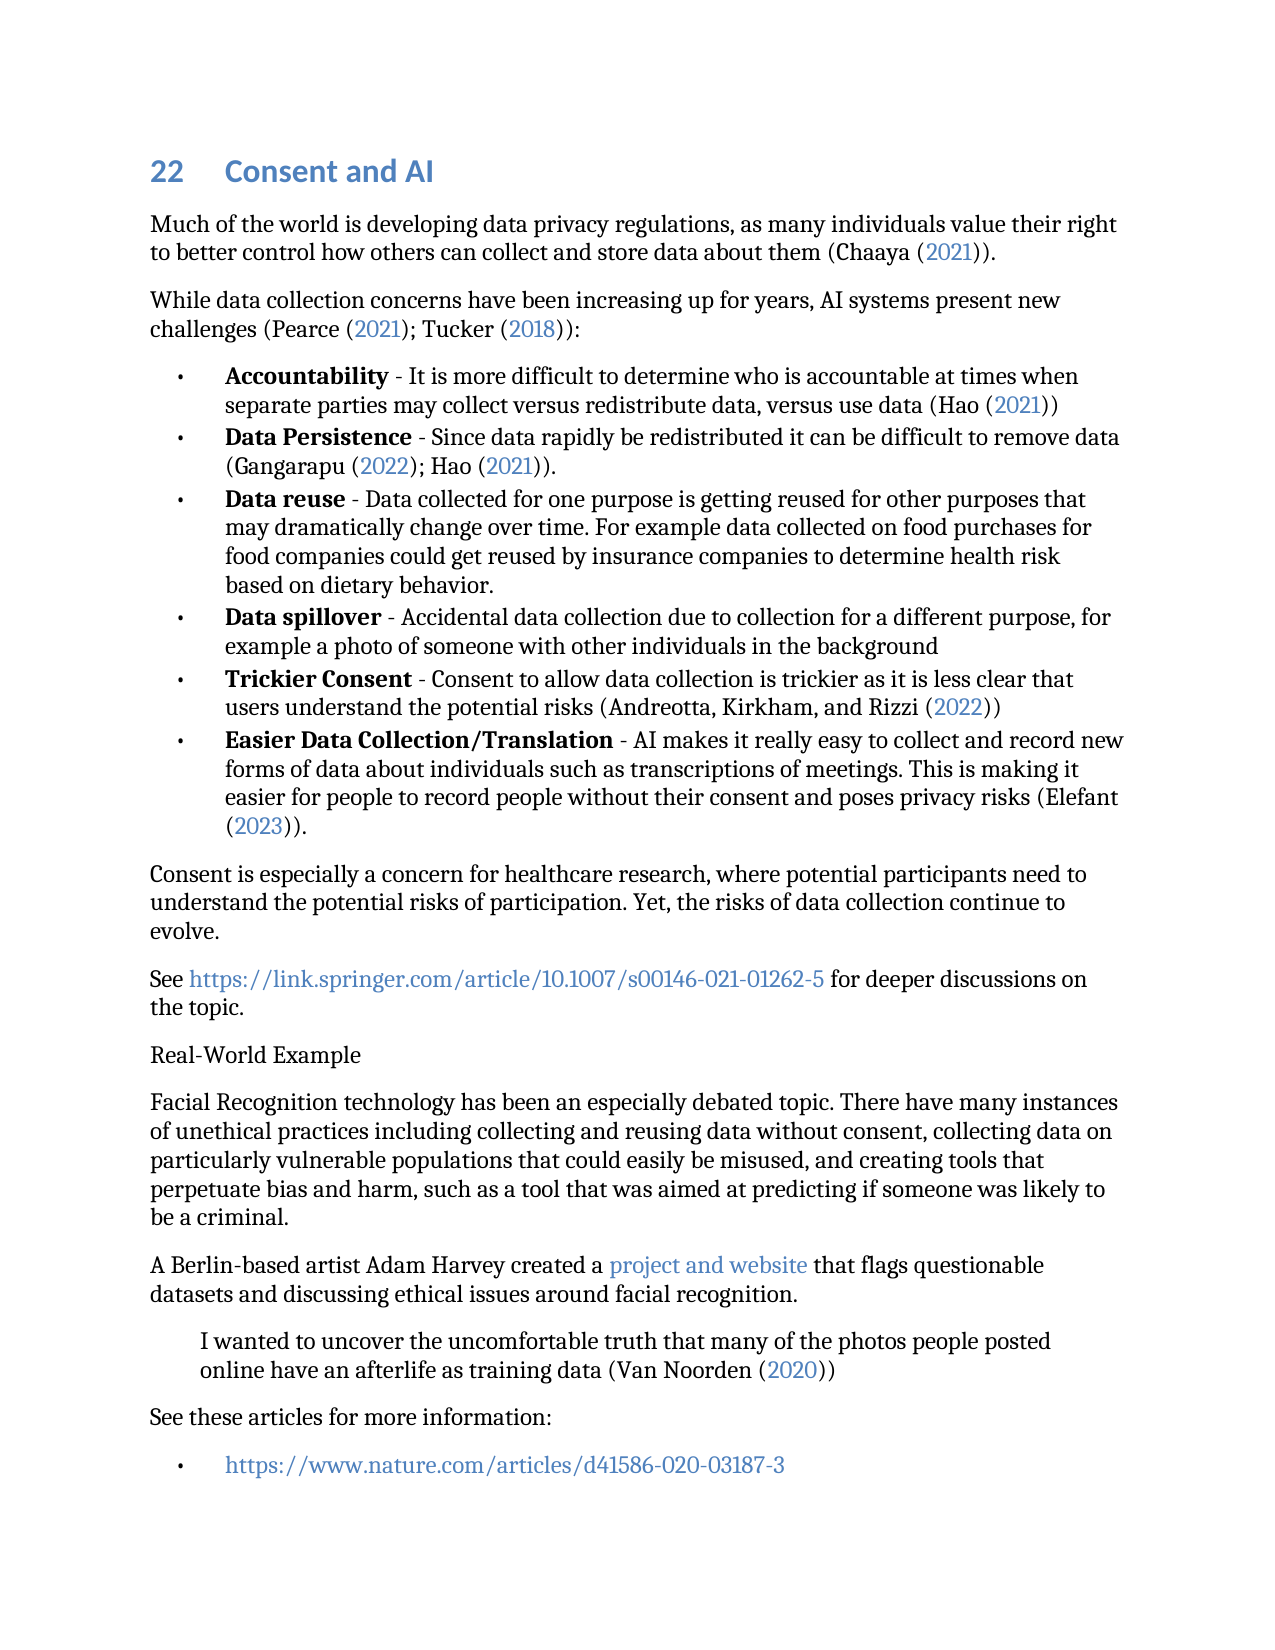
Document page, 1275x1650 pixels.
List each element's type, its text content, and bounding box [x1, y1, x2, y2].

text While data collection concerns have been increasing up for years, AI systems present new challenges (Pearce (2021); Tucker (2018)): [150, 286, 1125, 343]
text A Berlin-based artist Adam Harvey created a project and website that flags questionable datasets and discussing ethical issues around facial recognition. [150, 1251, 1125, 1308]
text Much of the world is developing data privacy regulations, as many individuals value their right to better control how others can collect and store data about them (Chaaya (2021)). [150, 209, 1125, 267]
text Facial Recognition technology has been an especially debated topic. There have many instances of unethical practices including collecting and reusing data without consent, collecting data on particularly vulnerable populations that could easily be misused, and creating tools that perpetuate bias and harm, such as a tool that was aimed at predicting if someone was likely to be a criminal. [150, 1088, 1125, 1232]
list https://www.nature.com/articles/d41586-020-03187-3 [175, 1451, 1125, 1479]
subtitle 22 Consent and AI [150, 150, 1125, 191]
list Accountability - It is more difficult to determine who is accountable at times when separate parties may collect versus redistribute data, versus use data (Hao (2021)) [175, 362, 1125, 419]
text I wanted to uncover the uncomfortable truth that many of the photos people posted online have an afterlife as training data (Van Noorden (2020)) [200, 1327, 1075, 1384]
list Data reuse - Data collected for one purpose is getting reused for other purposes that may dramatically change over time. For example data collected on food purchases for food companies could get reused by insurance companies to determine health risk based on dietary behavior. [175, 484, 1125, 599]
list Data spillover - Accidental data collection due to collection for a different purpose, for example a photo of someone with other individuals in the background [175, 603, 1125, 661]
text See https://link.springer.com/article/10.1007/s00146-021-01262-5 for deeper discussions on the topic. [150, 964, 1125, 1022]
list Data Persistence - Since data rapidly be redistributed it can be difficult to remove data (Gangarapu (2022); Hao (2021)). [175, 423, 1125, 481]
list Easier Data Collection/Translation - AI makes it really easy to collect and record new forms of data about individuals such as transcriptions of meetings. This is making it easier for people to record people without their consent and poses privacy risks (Elefant (2023)). [175, 726, 1125, 841]
text See these articles for more information: [150, 1403, 1125, 1432]
text Consent is especially a concern for healthcare research, where potential participants need to understand the potential risks of participation. Yet, the risks of data collection continue to evolve. [150, 859, 1125, 946]
list Trickier Consent - Consent to allow data collection is trickier as it is less clear that users understand the potential risks (Andreotta, Kirkham, and Rizzi (2022)) [175, 664, 1125, 722]
text Real-World Example [150, 1041, 1125, 1069]
